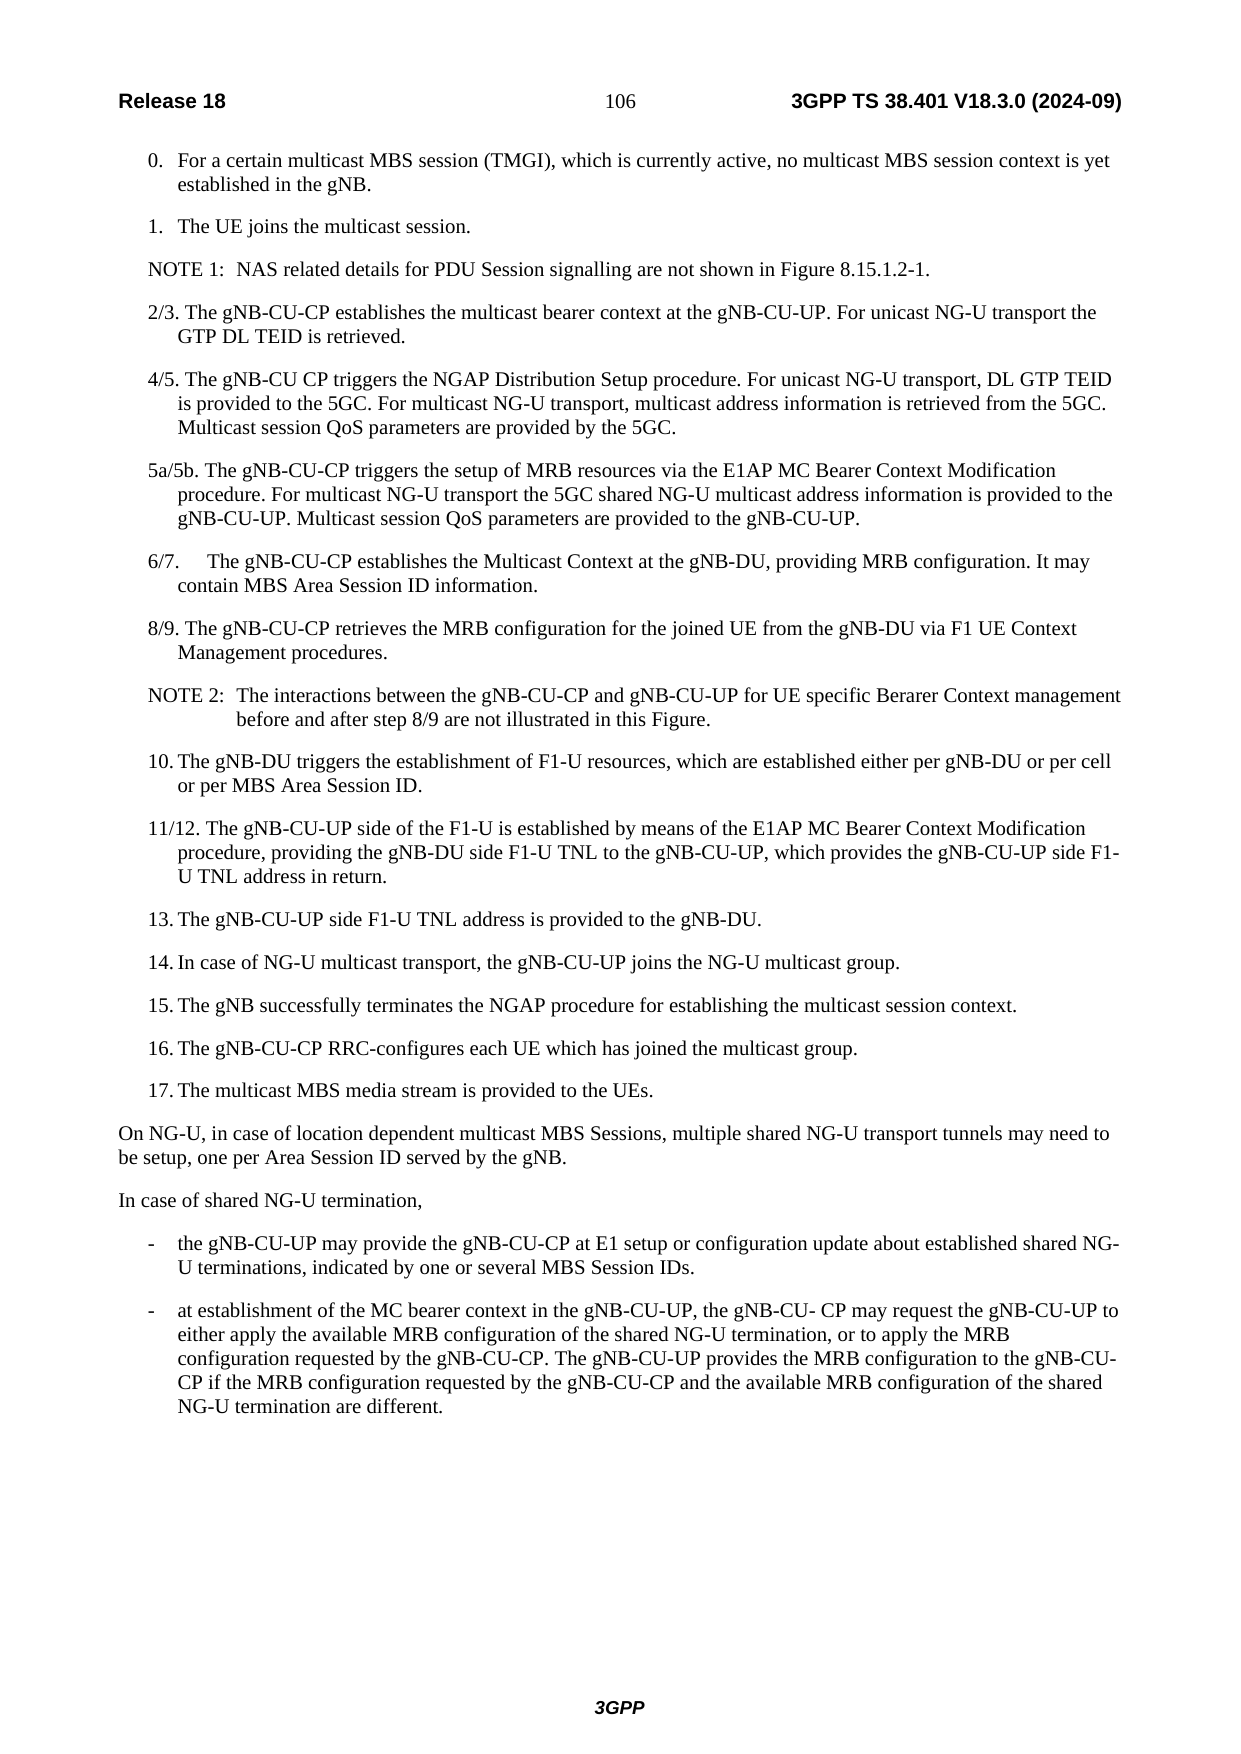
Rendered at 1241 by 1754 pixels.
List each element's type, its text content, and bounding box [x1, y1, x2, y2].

text 0. For a certain multicast MBS session (TMGI), which is currently active, no multicast MBS session context is yet established in the gNB. [148, 147, 1122, 196]
text 11/12. The gNB-CU-UP side of the F1-U is established by means of the E1AP MC Bearer Context Modification procedure, providing the gNB-DU side F1-U TNL to the gNB-CU-UP, which provides the gNB-CU-UP side F1-U TNL address in return. [148, 816, 1122, 888]
text 4/5. The gNB-CU CP triggers the NGAP Distribution Setup procedure. For unicast NG-U transport, DL GTP TEID is provided to the 5GC. For multicast NG-U transport, multicast address information is retrieved from the 5GC. Multicast session QoS parameters are provided by the 5GC. [148, 367, 1122, 439]
text 10. The gNB-DU triggers the establishment of F1-U resources, which are established either per gNB-DU or per cell or per MBS Area Session ID. [148, 749, 1122, 797]
text - the gNB-CU-UP may provide the gNB-CU-CP at E1 setup or configuration update about established shared NG-U terminations, indicated by one or several MBS Session IDs. [148, 1231, 1122, 1279]
text 5a/5b. The gNB-CU-CP triggers the setup of MRB resources via the E1AP MC Bearer Context Modification procedure. For multicast NG-U transport the 5GC shared NG-U multicast address information is provided to the gNB-CU-UP. Multicast session QoS parameters are provided to the gNB-CU-UP. [148, 458, 1122, 530]
text On NG-U, in case of location dependent multicast MBS Sessions, multiple shared NG-U transport tunnels may need to be setup, one per Area Session ID served by the gNB. [118, 1121, 1122, 1169]
text 2/3. The gNB-CU-CP establishes the multicast bearer context at the gNB-CU-UP. For unicast NG-U transport the GTP DL TEID is retrieved. [148, 300, 1122, 348]
text 6/7. The gNB-CU-CP establishes the Multicast Context at the gNB-DU, providing MRB configuration. It may contain MBS Area Session ID information. [148, 549, 1122, 597]
text 1. The UE joins the multicast session. [148, 214, 1122, 238]
text 15. The gNB successfully terminates the NGAP procedure for establishing the multicast session context. [148, 993, 1122, 1017]
text NOTE 1: NAS related details for PDU Session signalling are not shown in Figure 8.15.1.2-1. [148, 257, 1122, 281]
text 8/9. The gNB-CU-CP retrieves the MRB configuration for the joined UE from the gNB-DU via F1 UE Context Management procedures. [148, 616, 1122, 664]
text 17. The multicast MBS media stream is provided to the UEs. [148, 1078, 1122, 1102]
text 14. In case of NG-U multicast transport, the gNB-CU-UP joins the NG-U multicast group. [148, 950, 1122, 974]
text - at establishment of the MC bearer context in the gNB-CU-UP, the gNB-CU- CP may request the gNB-CU-UP to either apply the available MRB configuration of the shared NG-U termination, or to apply the MRB configuration requested by the gNB-CU-CP. The gNB-CU-UP provides the MRB configuration to the gNB-CU-CP if the MRB configuration requested by the gNB-CU-CP and the available MRB configuration of the shared NG-U termination are different. [148, 1298, 1122, 1418]
text 13. The gNB-CU-UP side F1-U TNL address is provided to the gNB-DU. [148, 907, 1122, 931]
text 16. The gNB-CU-CP RRC-configures each UE which has joined the multicast group. [148, 1036, 1122, 1060]
text NOTE 2: The interactions between the gNB-CU-CP and gNB-CU-UP for UE specific Berarer Context management before and after step 8/9 are not illustrated in this Figure. [148, 682, 1122, 731]
text In case of shared NG-U termination, [118, 1188, 1122, 1212]
